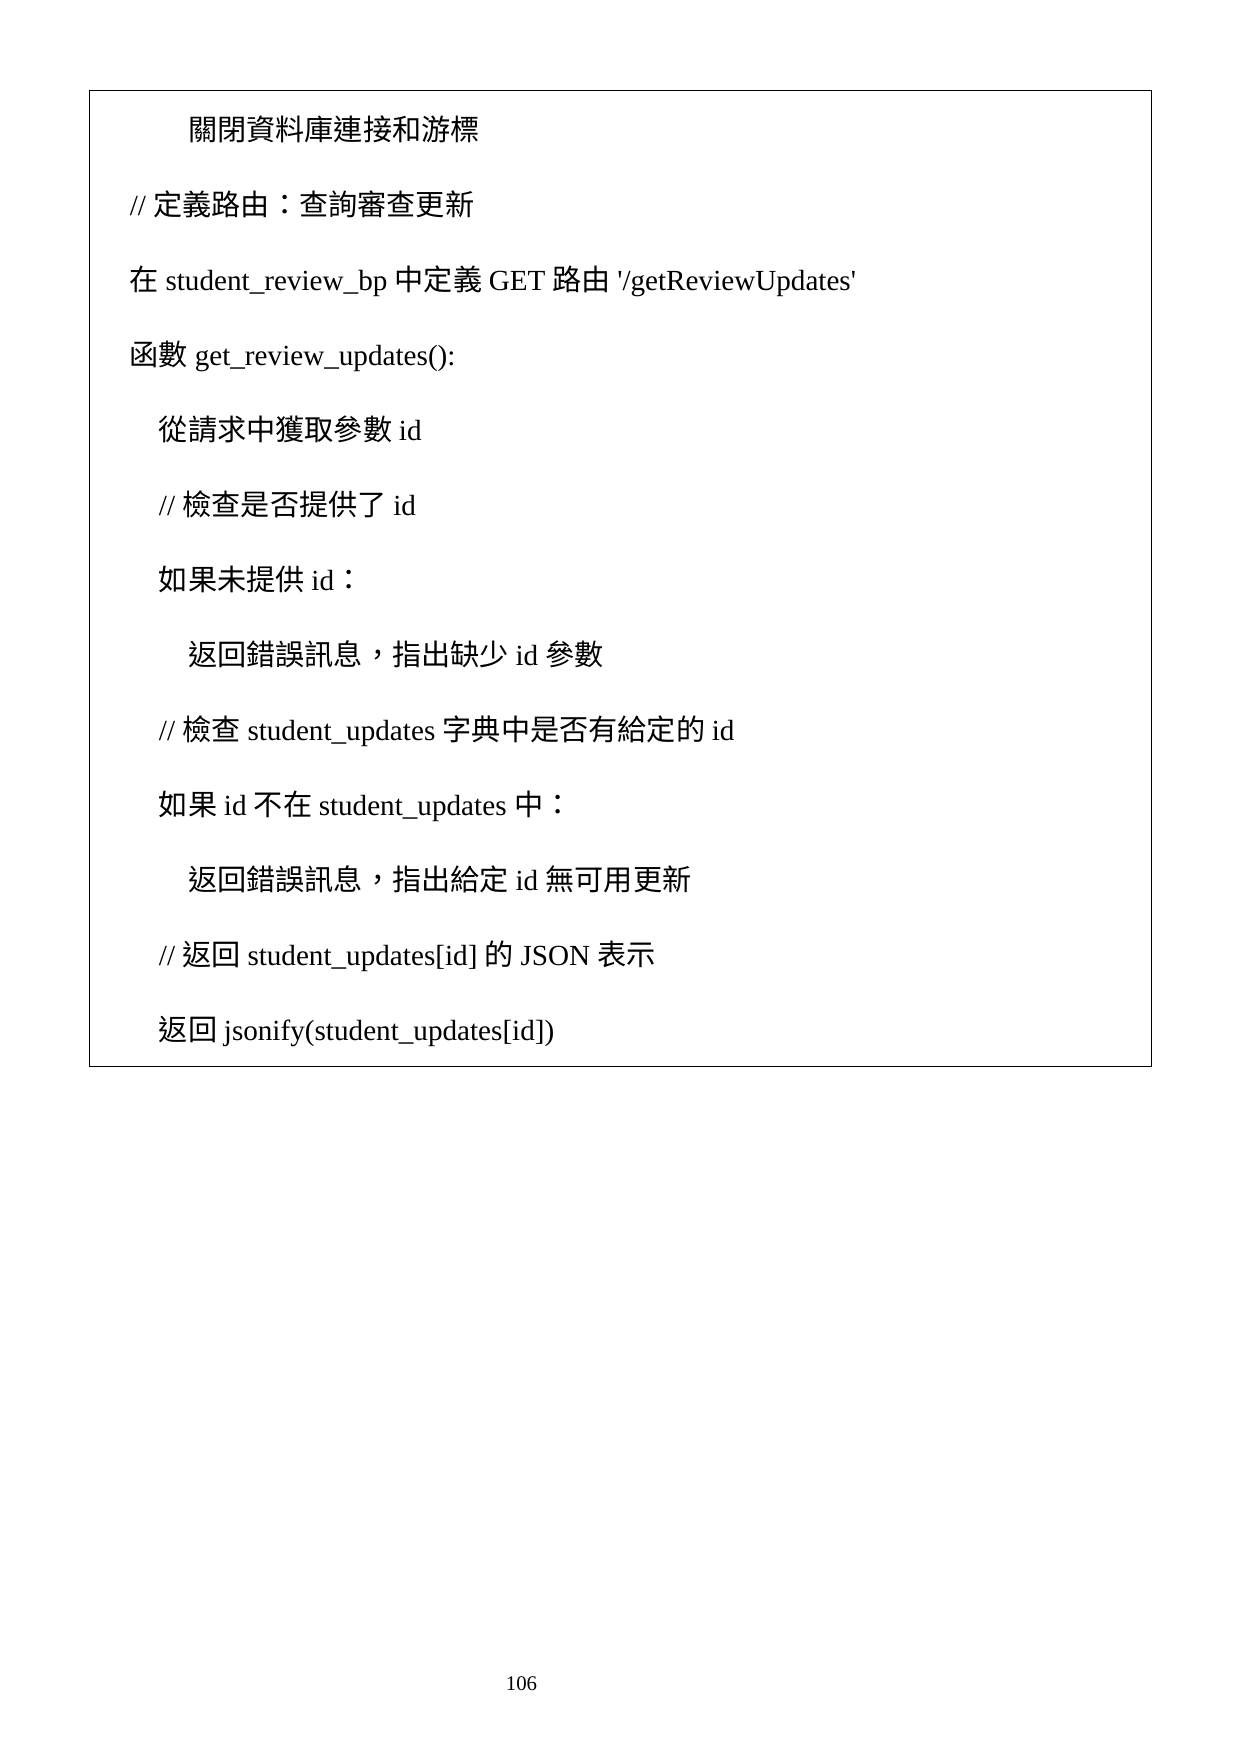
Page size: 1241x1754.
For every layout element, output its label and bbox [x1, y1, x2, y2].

table_cell [90, 91, 1151, 1066]
